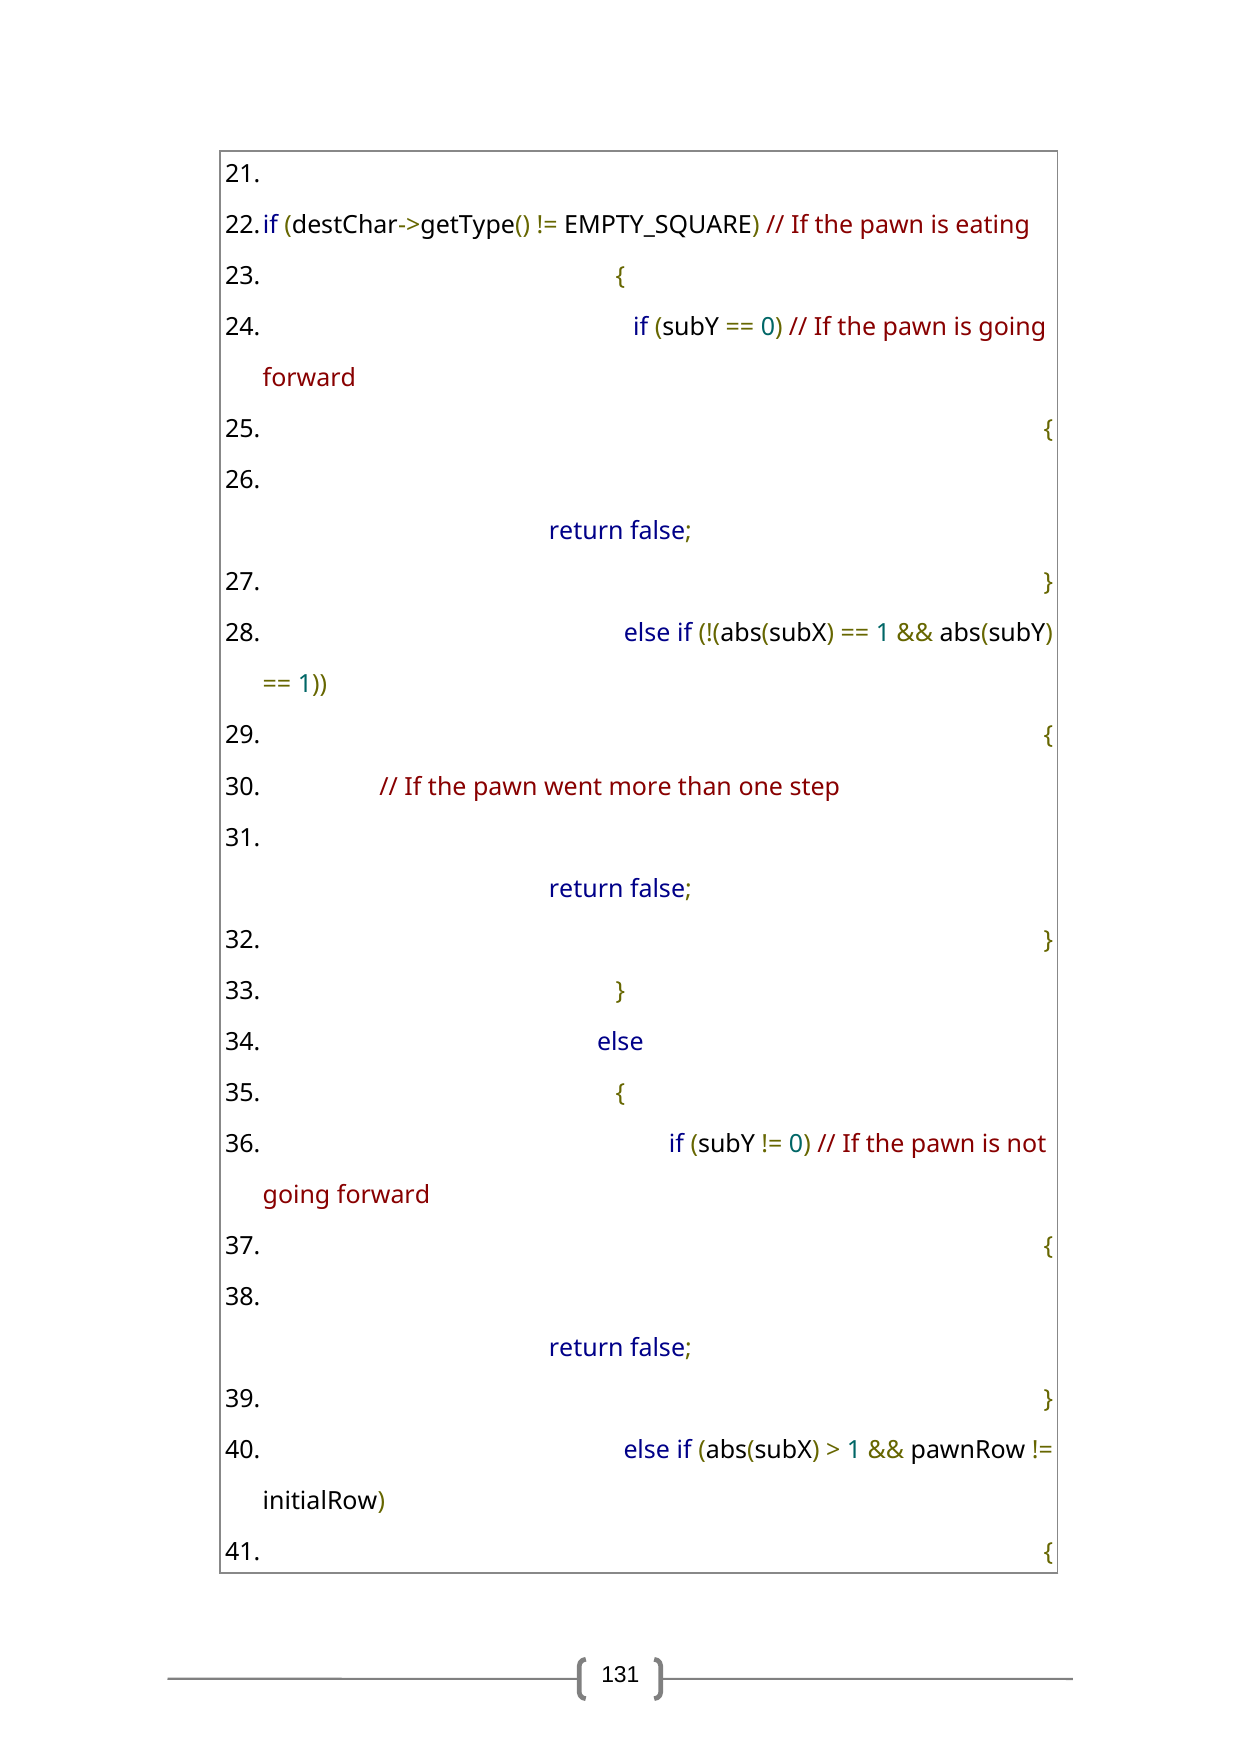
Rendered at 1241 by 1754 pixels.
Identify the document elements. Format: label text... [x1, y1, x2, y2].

list } [221, 1375, 1057, 1415]
list } [221, 916, 1057, 955]
list return false; [221, 1273, 1057, 1364]
list return false; [221, 456, 1057, 547]
list // If the pawn went more than one step [221, 762, 1057, 802]
list } [221, 967, 1057, 1006]
list } [221, 558, 1057, 598]
list else if (!(abs(subX) == 1 && abs(subY) == 1)) [221, 609, 1057, 700]
list if (subY == 0) // If the pawn is going forward [221, 303, 1057, 394]
list { [221, 711, 1057, 751]
list { [221, 405, 1057, 445]
list { [221, 1069, 1057, 1108]
list { [221, 1222, 1057, 1262]
list if (destChar->getType() != EMPTY_SQUARE) // If the pawn is eating [221, 201, 1057, 241]
list if (subY != 0) // If the pawn is not going forward [221, 1120, 1057, 1211]
list { [221, 252, 1057, 292]
list { [221, 1528, 1057, 1572]
list return false; [221, 813, 1057, 904]
list else [221, 1018, 1057, 1057]
list else if (abs(subX) > 1 && pawnRow != initialRow) [221, 1426, 1057, 1517]
